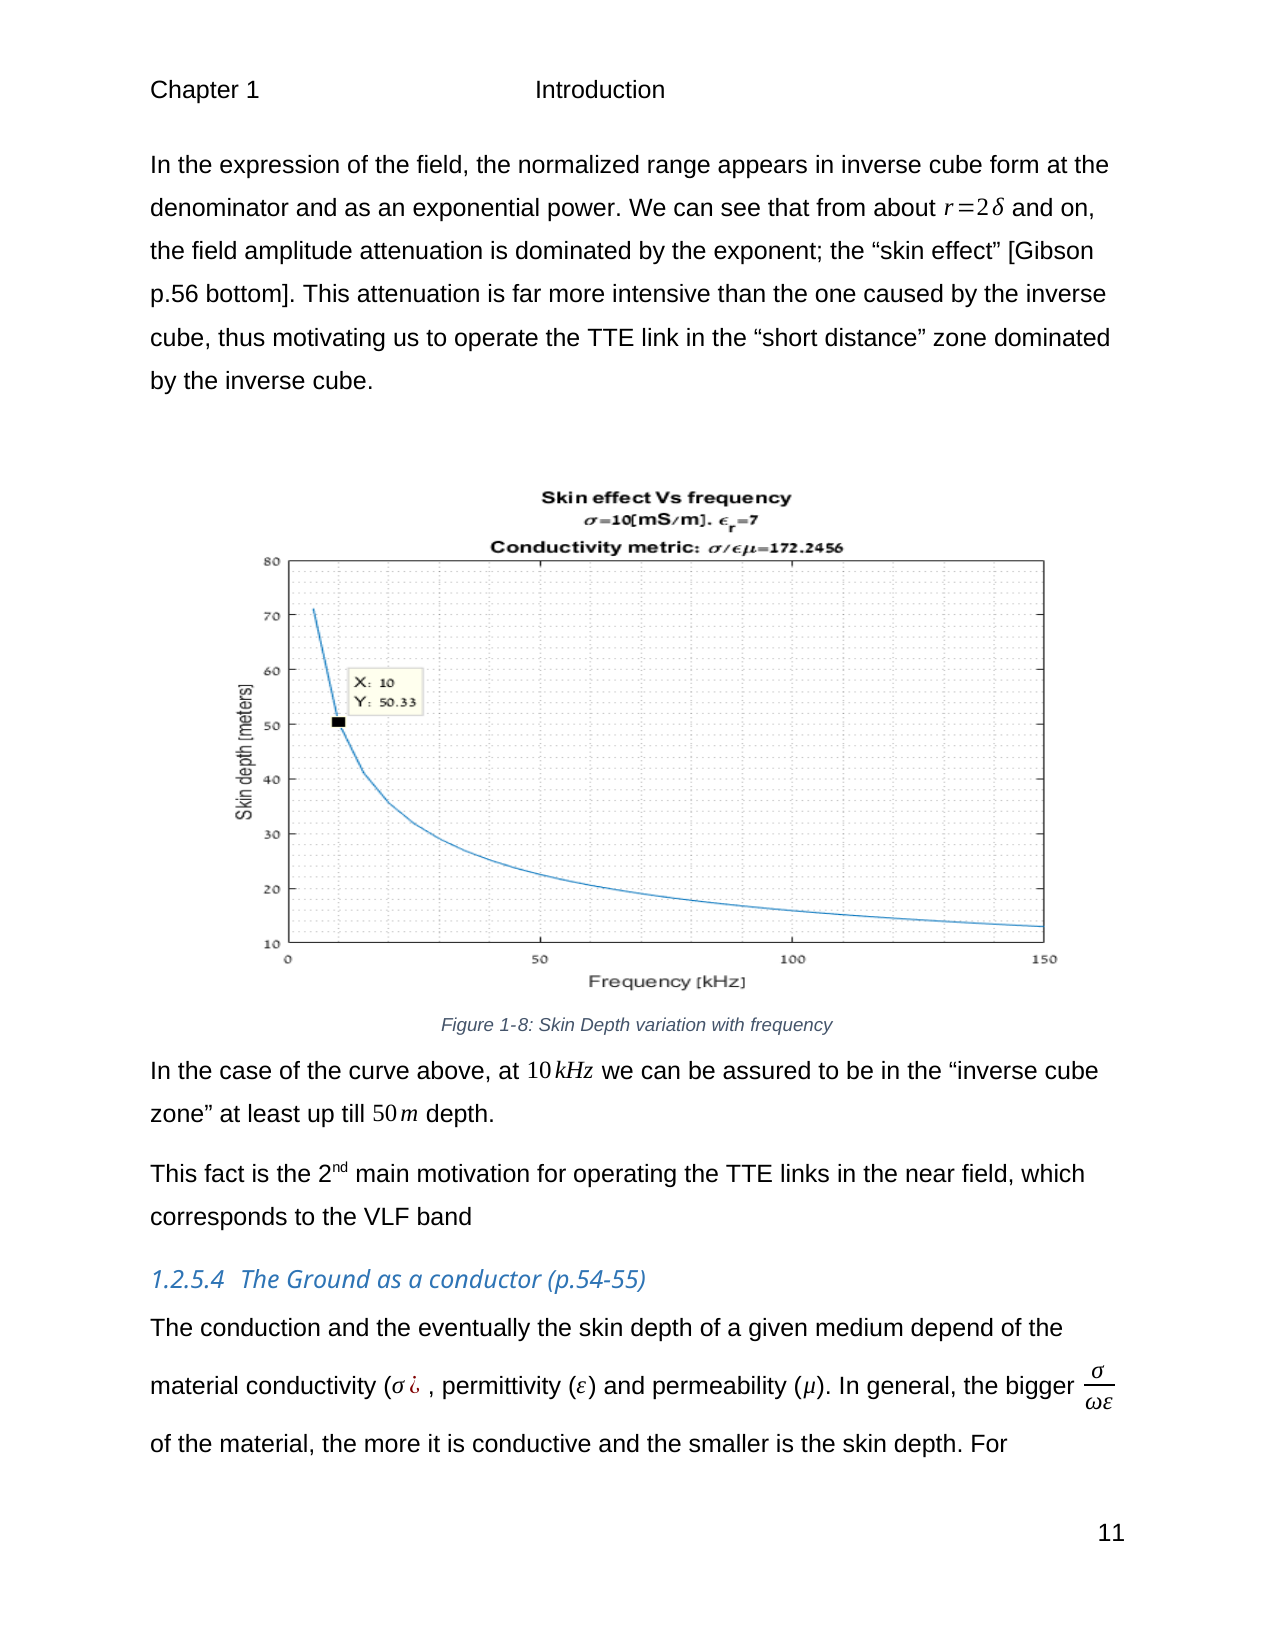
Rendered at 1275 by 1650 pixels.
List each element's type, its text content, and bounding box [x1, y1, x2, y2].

subtitle The Ground as a conductor (p.54-55) [150, 1262, 1125, 1296]
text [150, 1313, 1125, 1458]
text In the case of the curve above, at we can be assured to be in the “inverse cube zone” at least up till depth. [150, 1056, 1125, 1128]
table_header [150, 485, 1125, 1014]
picture [161, 485, 1125, 1000]
text This fact is the 2nd main motivation for operating the TTE links in the near field, which corresponds to the VLF band [150, 1159, 1125, 1231]
table_cell Figure ‎1-8: Skin Depth variation with frequency [150, 1014, 1125, 1056]
text In the expression of the field, the normalized range appears in inverse cube form at the denominator and as an exponential power. We can see that from about and on, the field amplitude attenuation is dominated by the exponent; the “skin effect” [Gibson p.56 bottom]. This attenuation is far more intensive than the one caused by the inverse cube, thus motivating us to operate the TTE link in the “short distance” zone dominated by the inverse cube. [150, 150, 1125, 394]
